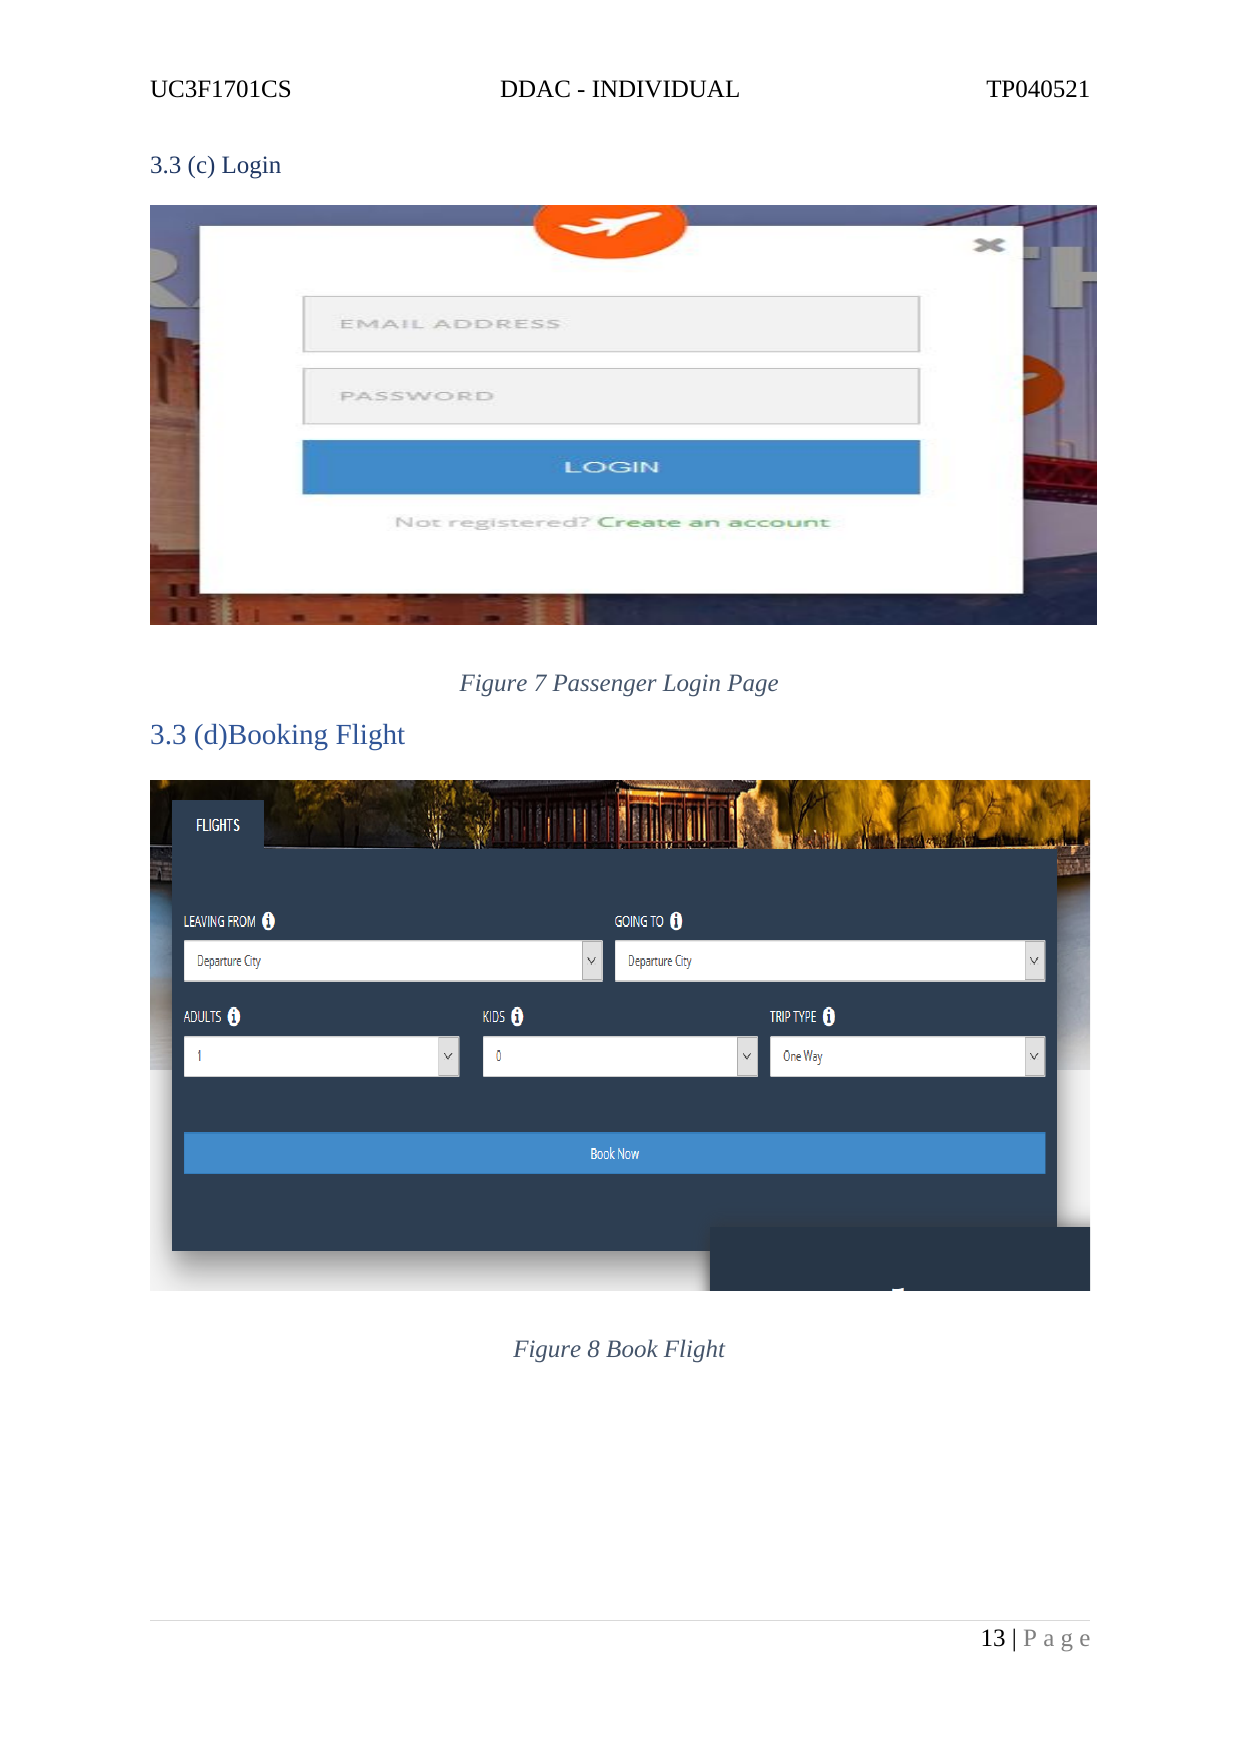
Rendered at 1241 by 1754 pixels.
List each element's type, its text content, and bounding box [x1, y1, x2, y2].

subtitle 3.3 (c) Login [150, 150, 1090, 179]
subtitle 3.3 (d)Booking Flight [150, 717, 1090, 751]
text Figure 7 Passenger Login Page [150, 668, 1090, 697]
text Figure 8 Book Flight [150, 1334, 1090, 1363]
picture [150, 780, 1091, 1291]
picture [150, 205, 1097, 625]
